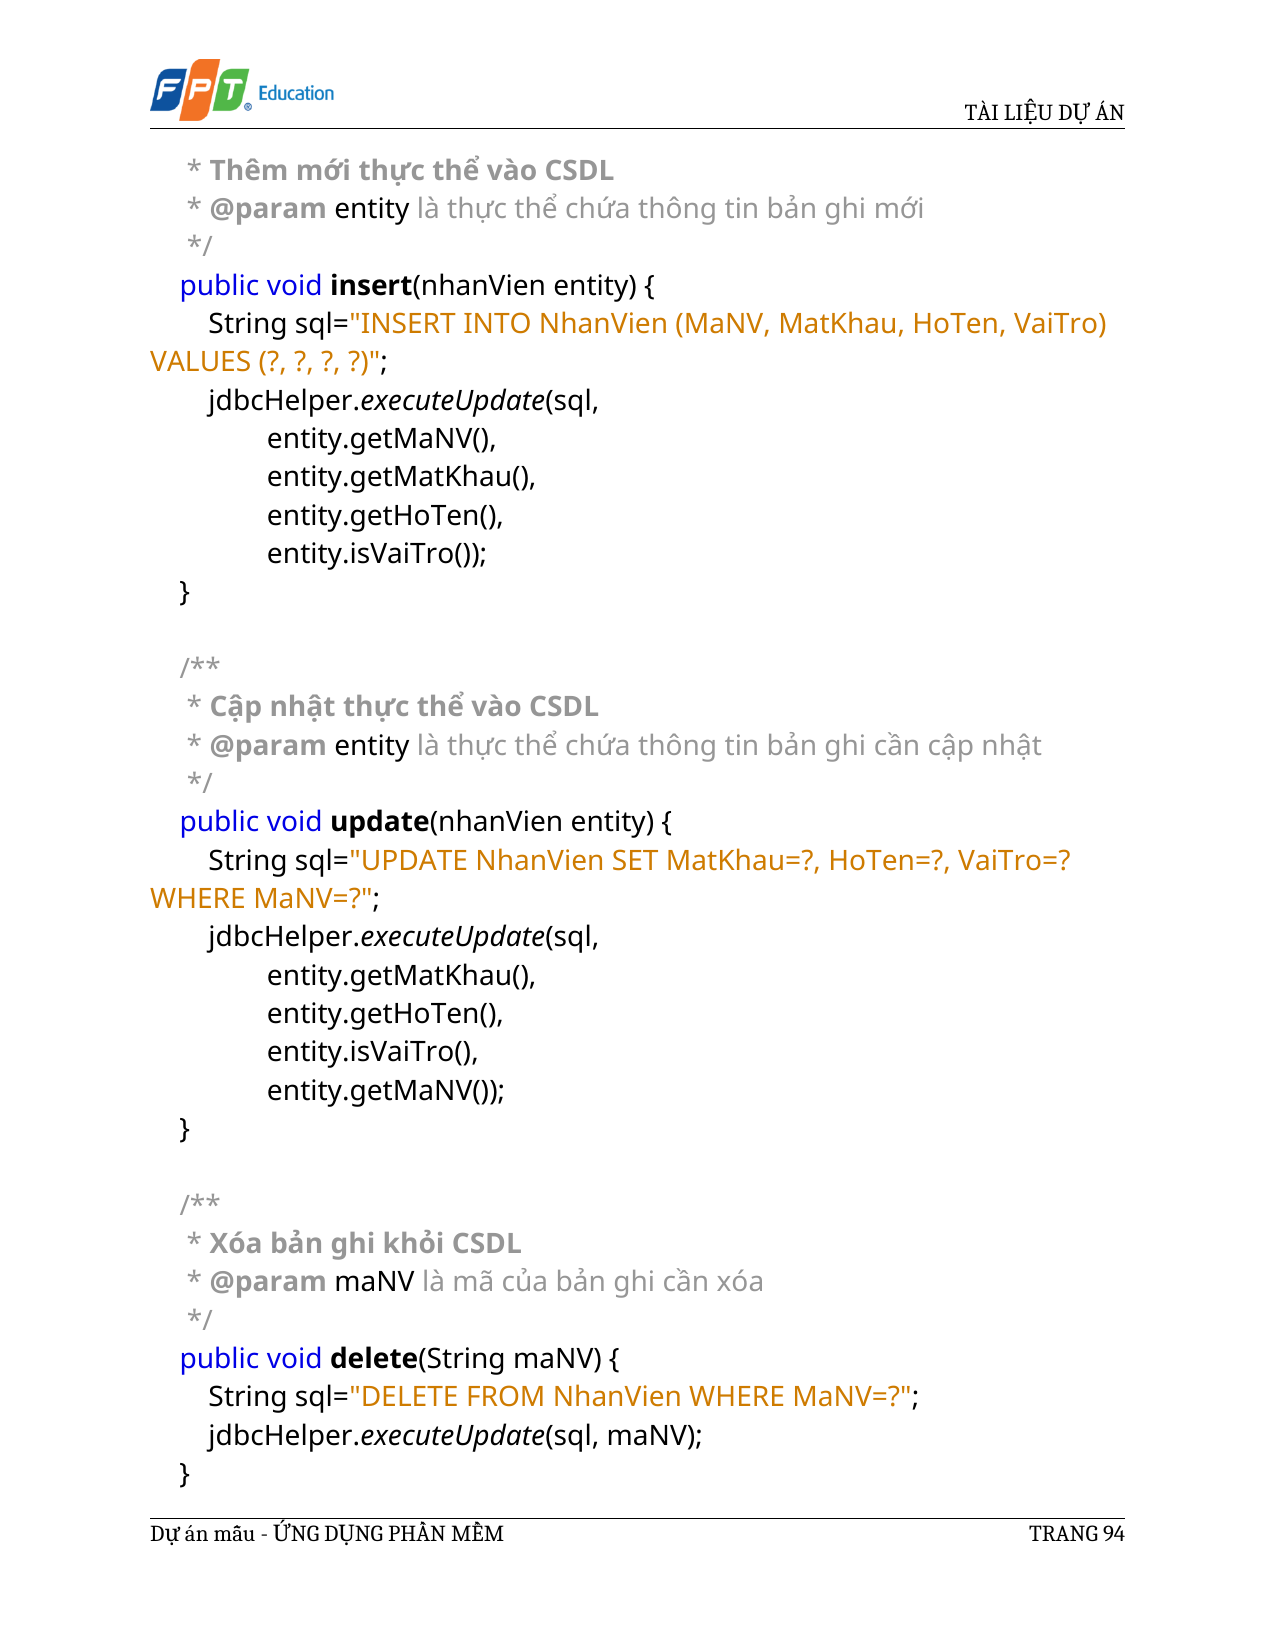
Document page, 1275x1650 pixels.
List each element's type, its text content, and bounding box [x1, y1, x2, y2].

text entity.isVaiTro(), [150, 1032, 1125, 1070]
text String sql="INSERT INTO NhanVien (MaNV, MatKhau, HoTen, VaiTro) VALUES (?, ?, ?, ?)"; [150, 303, 1125, 380]
text * Cập nhật thực thể vào CSDL [150, 687, 1125, 725]
text entity.getHoTen(), [150, 993, 1125, 1032]
text } [150, 1108, 1125, 1147]
text public void delete(String maNV) { [150, 1338, 1125, 1377]
text public void insert(nhanVien entity) { [150, 265, 1125, 303]
text jdbcHelper.executeUpdate(sql, [150, 380, 1125, 418]
text */ [150, 227, 1125, 265]
text */ [150, 1300, 1125, 1338]
text * @param entity là thực thể chứa thông tin bản ghi mới [150, 188, 1125, 227]
text } [150, 572, 1125, 610]
text * Thêm mới thực thể vào CSDL [150, 150, 1125, 188]
text entity.getMaNV()); [150, 1070, 1125, 1108]
text public void update(nhanVien entity) { [150, 802, 1125, 840]
text jdbcHelper.executeUpdate(sql, [150, 917, 1125, 955]
text String sql="DELETE FROM NhanVien WHERE MaNV=?"; [150, 1377, 1125, 1415]
text entity.isVaiTro()); [150, 533, 1125, 572]
text entity.getMaNV(), [150, 418, 1125, 457]
text entity.getMatKhau(), [150, 457, 1125, 495]
text String sql="UPDATE NhanVien SET MatKhau=?, HoTen=?, VaiTro=? WHERE MaNV=?"; [150, 840, 1125, 917]
text */ [150, 763, 1125, 802]
text * @param entity là thực thể chứa thông tin bản ghi cần cập nhật [150, 725, 1125, 763]
text * Xóa bản ghi khỏi CSDL [150, 1223, 1125, 1262]
text entity.getHoTen(), [150, 495, 1125, 533]
text * @param maNV là mã của bản ghi cần xóa [150, 1262, 1125, 1300]
text /** [150, 648, 1125, 687]
picture [150, 59, 336, 121]
text /** [150, 1185, 1125, 1223]
text jdbcHelper.executeUpdate(sql, maNV); [150, 1415, 1125, 1453]
text entity.getMatKhau(), [150, 955, 1125, 993]
text } [150, 1453, 1125, 1492]
